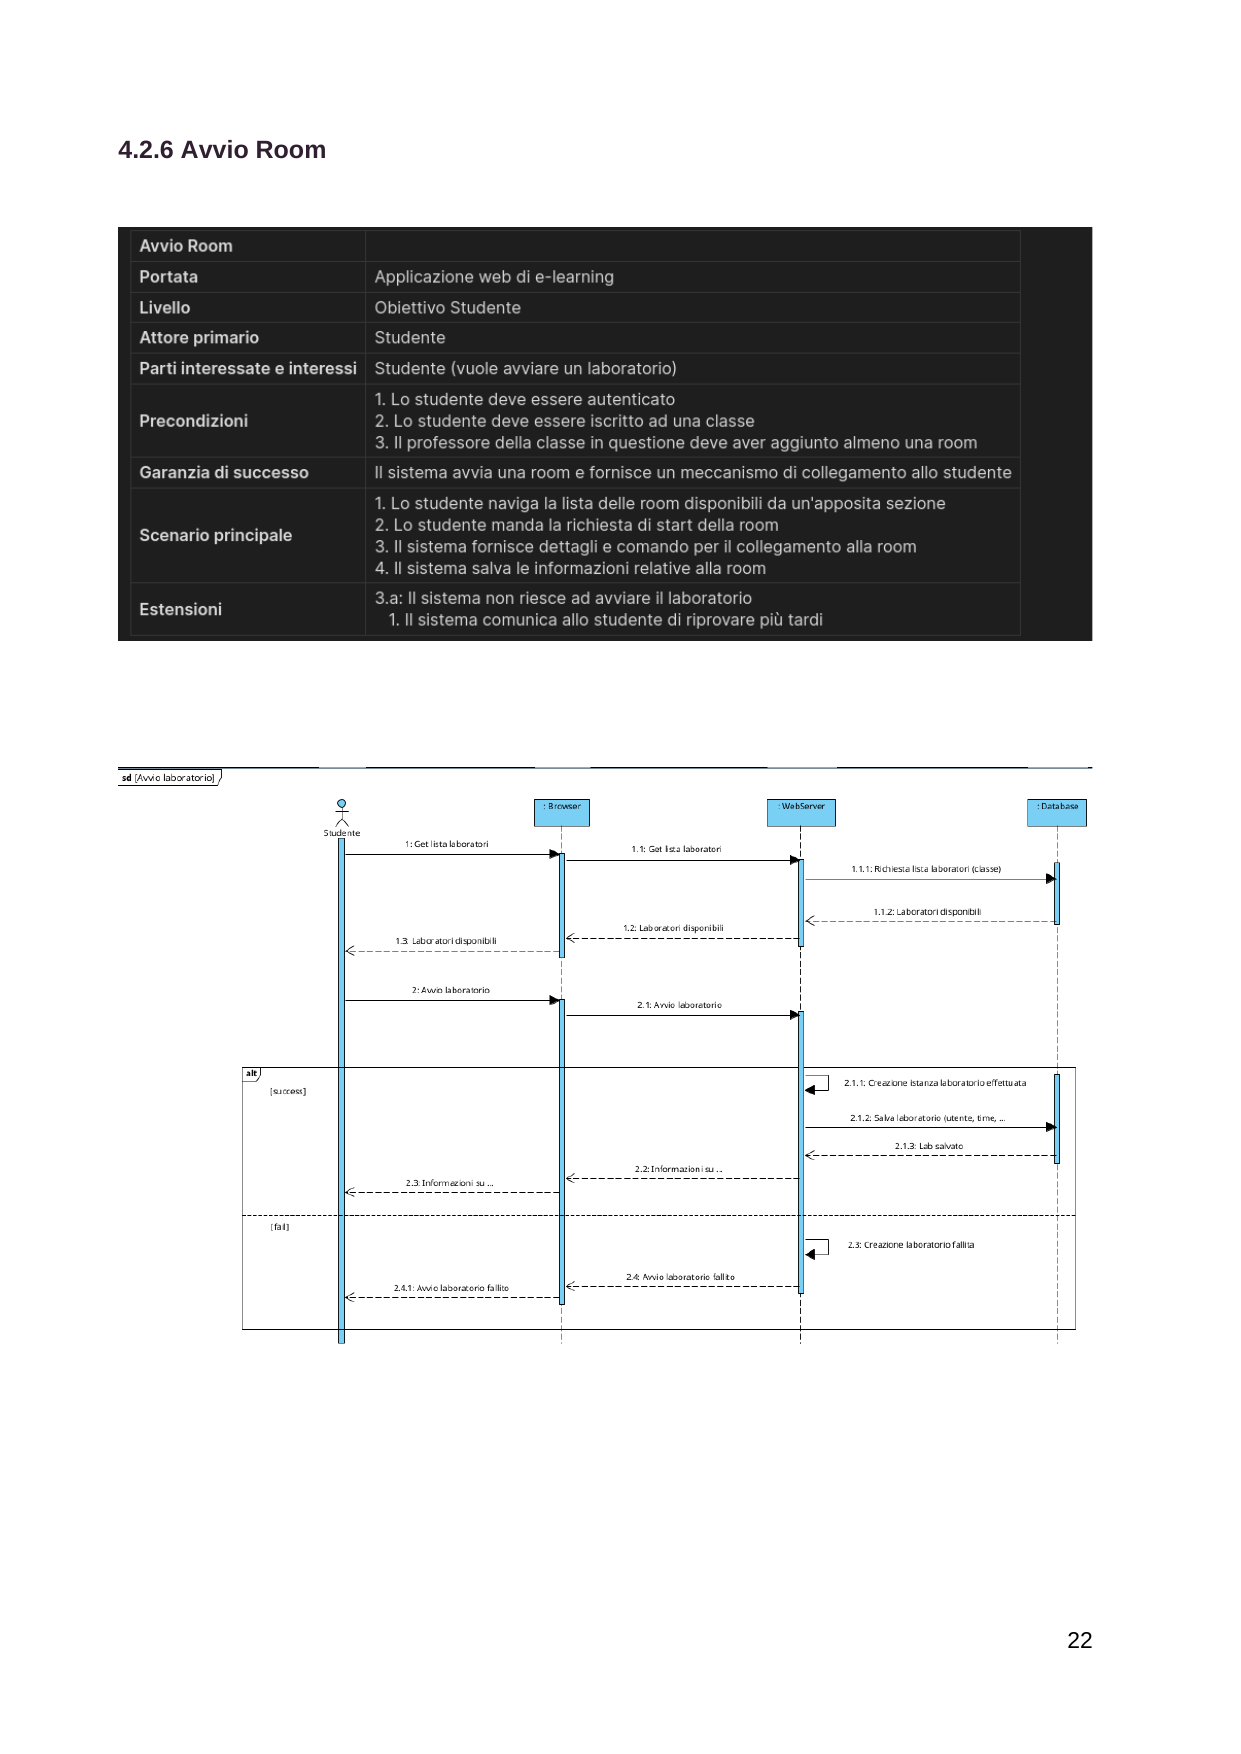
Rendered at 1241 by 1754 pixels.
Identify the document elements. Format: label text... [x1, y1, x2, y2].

subtitle 4.2.6 Avvio Room [118, 135, 1092, 163]
picture [118, 767, 1093, 1361]
picture [118, 227, 1093, 641]
